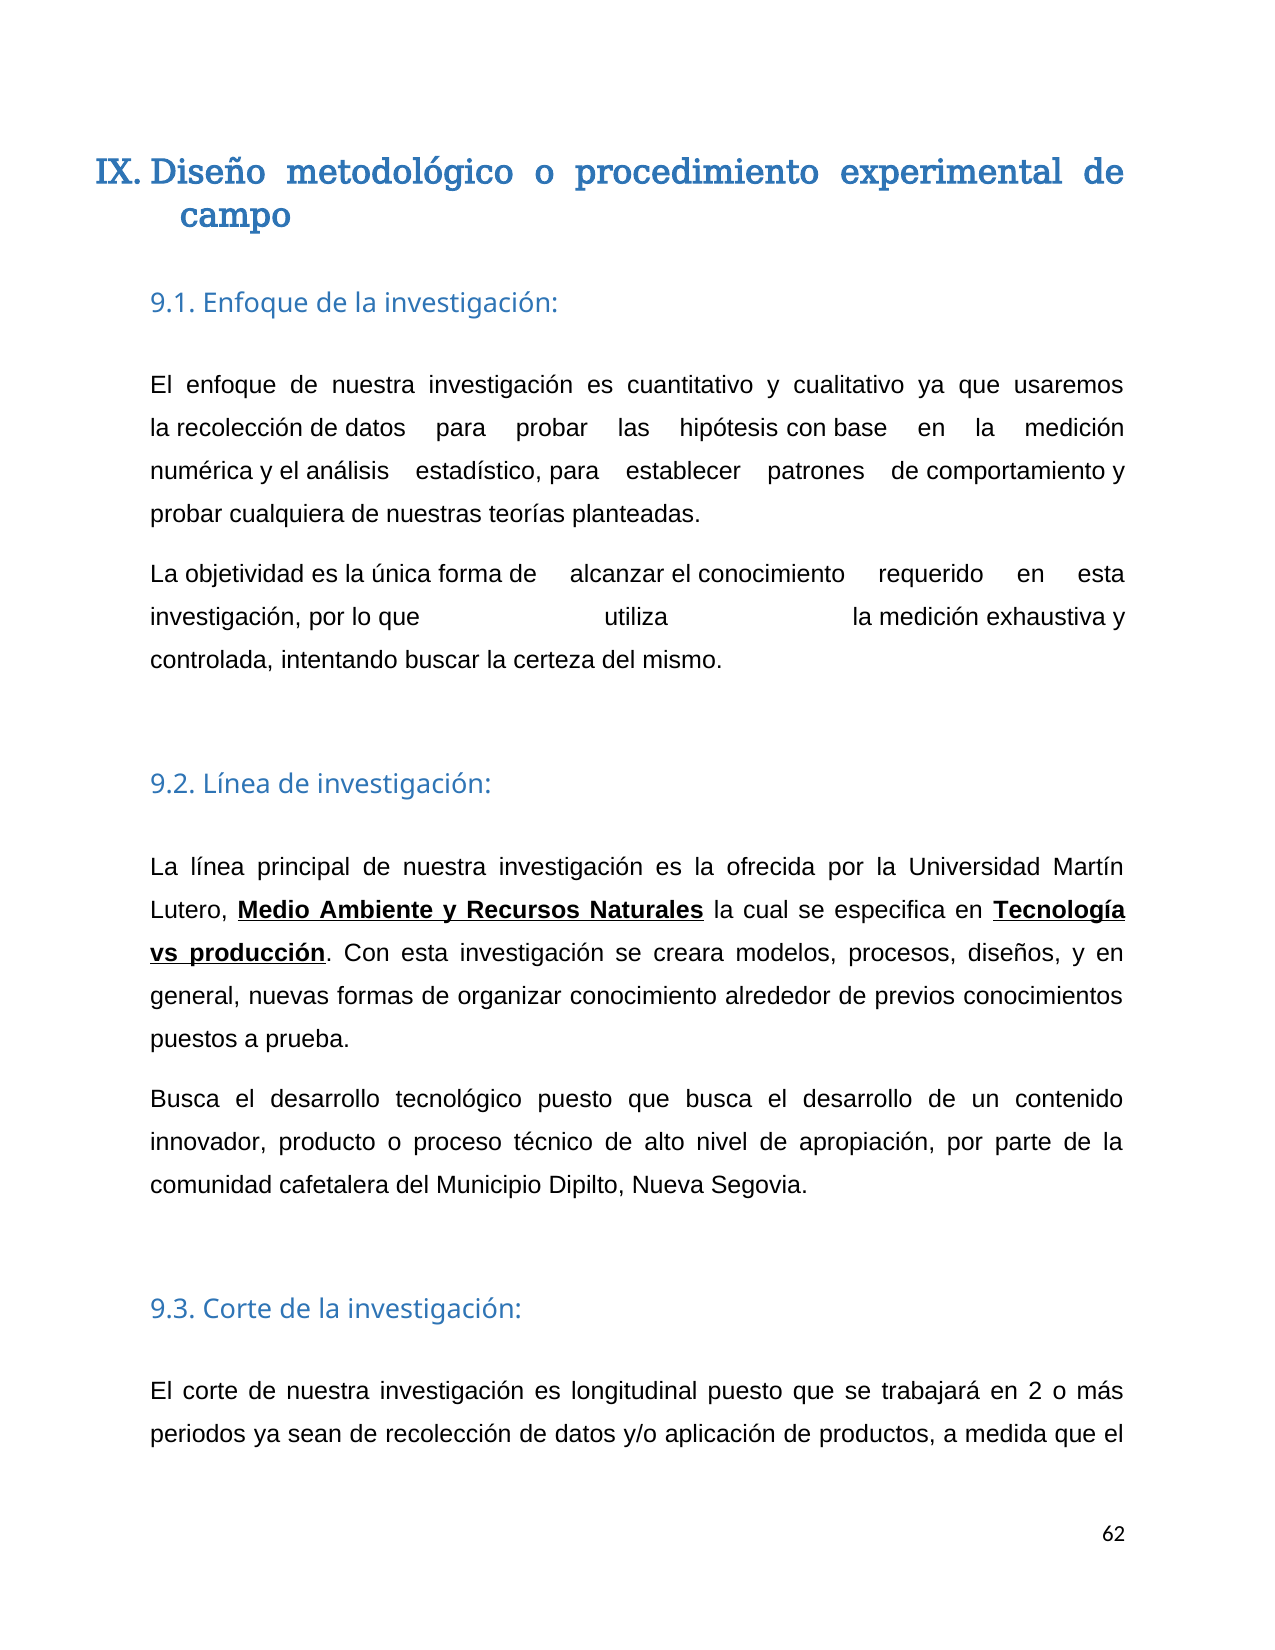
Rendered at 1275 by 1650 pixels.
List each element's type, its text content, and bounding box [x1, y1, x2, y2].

subtitle Diseño metodológico o procedimiento experimental de campo [142, 150, 1125, 233]
subtitle 9.3. Corte de la investigación: [150, 1289, 1125, 1326]
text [150, 1376, 1125, 1448]
subtitle 9.2. Línea de investigación: [150, 765, 1125, 802]
text El enfoque de nuestra investigación es cuantitativo y cualitativo ya que usaremos la recolección de datos para probar las hipótesis con base en la medición numérica y el análisis estadístico, para establecer patrones de comportamiento y probar cualquiera de nuestras teorías planteadas. [150, 370, 1125, 528]
subtitle 9.1. Enfoque de la investigación: [150, 283, 1125, 320]
text La línea principal de nuestra investigación es la ofrecida por la Universidad Martín Lutero, Medio Ambiente y Recursos Naturales la cual se especifica en Tecnología vs producción. Con esta investigación se creara modelos, procesos, diseños, y en general, nuevas formas de organizar conocimiento alrededor de previos conocimientos puestos a prueba. [150, 851, 1125, 1053]
text Busca el desarrollo tecnológico puesto que busca el desarrollo de un contenido innovador, producto o proceso técnico de alto nivel de apropiación, por parte de la comunidad cafetalera del Municipio Dipilto, Nueva Segovia. [150, 1084, 1125, 1199]
text La objetividad es la única forma de alcanzar el conocimiento requerido en esta investigación, por lo que utiliza la medición exhaustiva y controlada, intentando buscar la certeza del mismo. [150, 559, 1125, 674]
